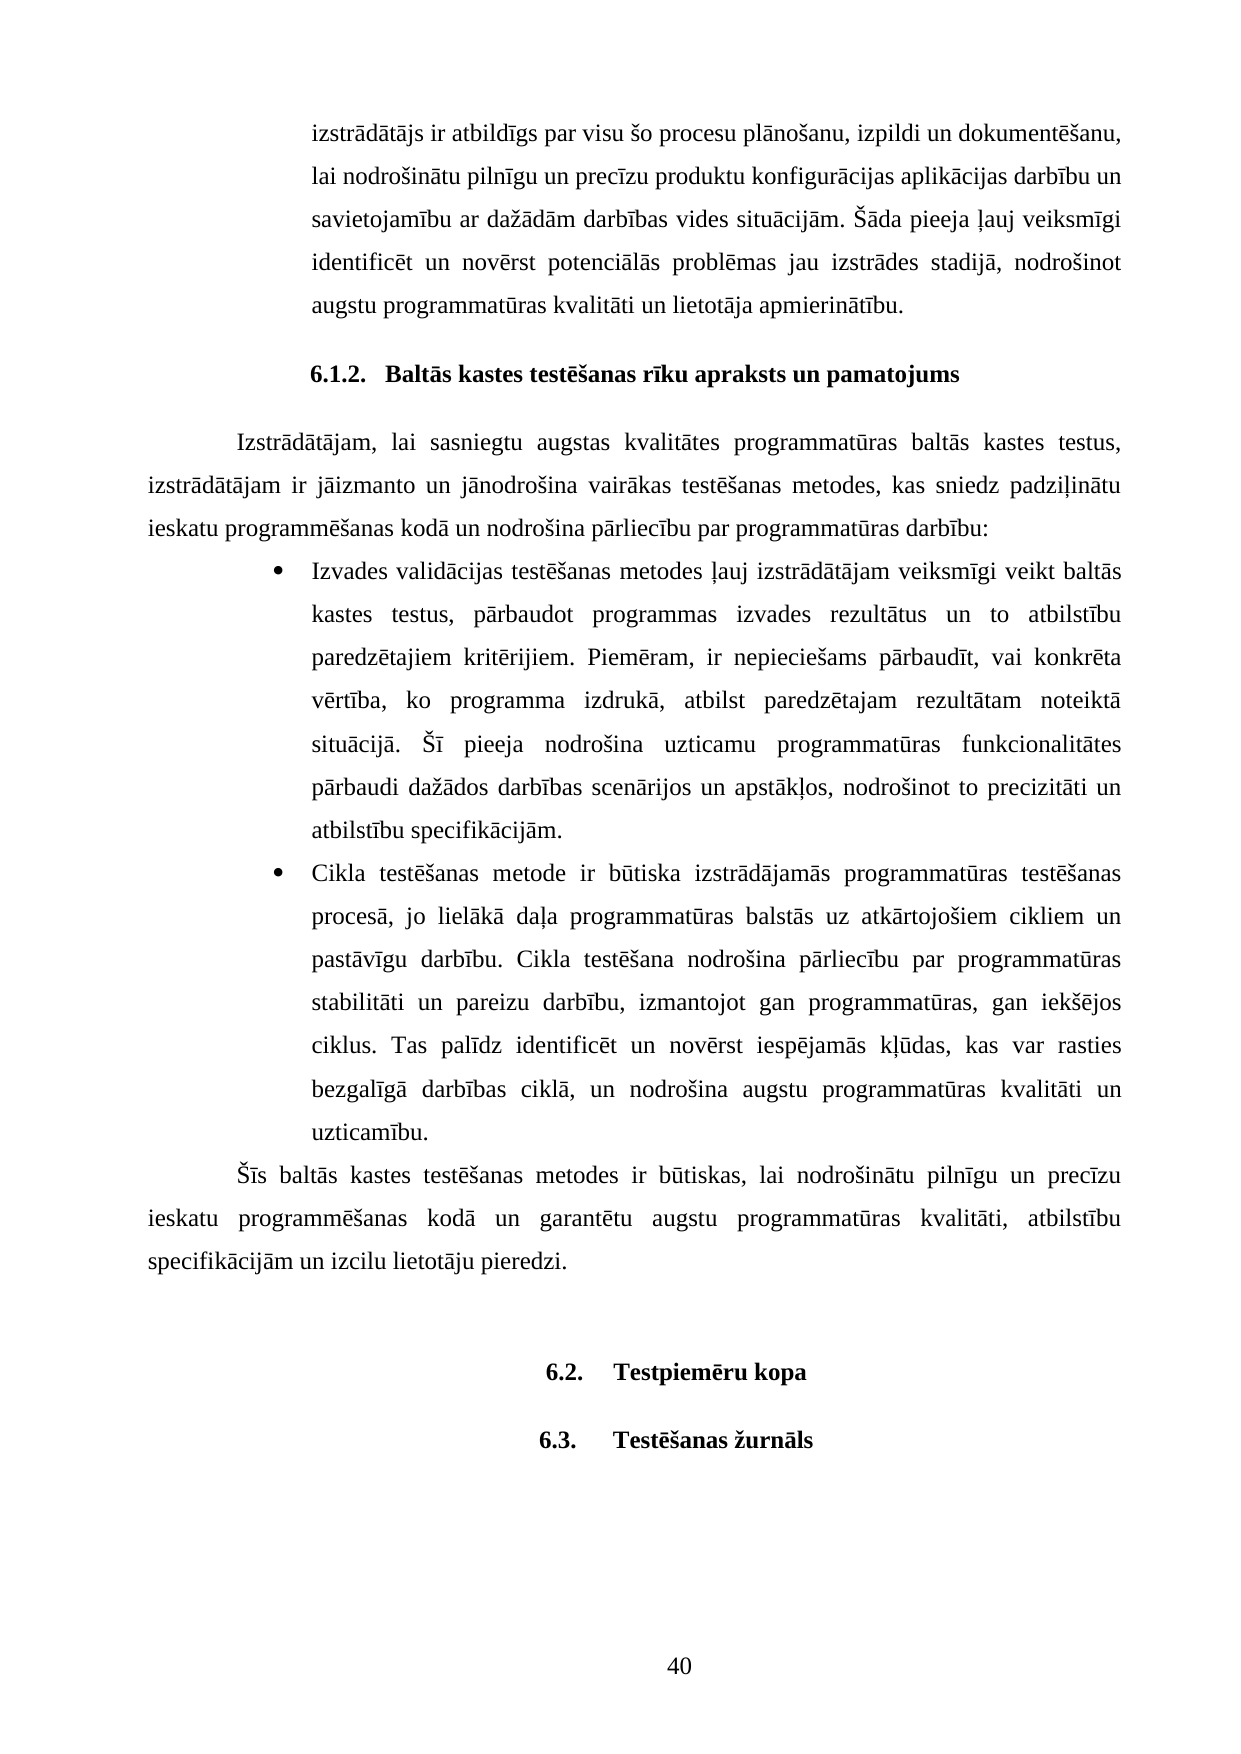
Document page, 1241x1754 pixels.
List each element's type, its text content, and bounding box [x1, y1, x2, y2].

subtitle Baltās kastes testēšanas rīku apraksts un pamatojums [148, 359, 1122, 387]
text Izstrādātājam, lai sasniegtu augstas kvalitātes programmatūras baltās kastes testus, izstrādātājam ir jāizmanto un jānodrošina vairākas testēšanas metodes, kas sniedz padziļinātu ieskatu programmēšanas kodā un nodrošina pārliecību par programmatūras darbību: [148, 427, 1122, 542]
list Izvades validācijas testēšanas metodes ļauj izstrādātājam veiksmīgi veikt baltās kastes testus, pārbaudot programmas izvades rezultātus un to atbilstību paredzētajiem kritērijiem. Piemēram, ir nepieciešams pārbaudīt, vai konkrēta vērtība, ko programma izdrukā, atbilst paredzētajam rezultātam noteiktā situācijā. Šī pieeja nodrošina uzticamu programmatūras funkcionalitātes pārbaudi dažādos darbības scenārijos un apstākļos, nodrošinot to precizitāti un atbilstību specifikācijām. [274, 556, 1122, 844]
list Cikla testēšanas metode ir būtiska izstrādājamās programmatūras testēšanas procesā, jo lielākā daļa programmatūras balstās uz atkārtojošiem cikliem un pastāvīgu darbību. Cikla testēšana nodrošina pārliecību par programmatūras stabilitāti un pareizu darbību, izmantojot gan programmatūras, gan iekšējos ciklus. Tas palīdz identificēt un novērst iespējamās kļūdas, kas var rasties bezgalīgā darbības ciklā, un nodrošina augstu programmatūras kvalitāti un uzticamību. [274, 858, 1122, 1146]
subtitle Testēšanas žurnāls [230, 1426, 1122, 1454]
subtitle Testpiemēru kopa [230, 1357, 1122, 1386]
text Šīs baltās kastes testēšanas metodes ir būtiskas, lai nodrošinātu pilnīgu un precīzu ieskatu programmēšanas kodā un garantētu augstu programmatūras kvalitāti, atbilstību specifikācijām un izcilu lietotāju pieredzi. [148, 1160, 1122, 1275]
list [274, 118, 1122, 319]
